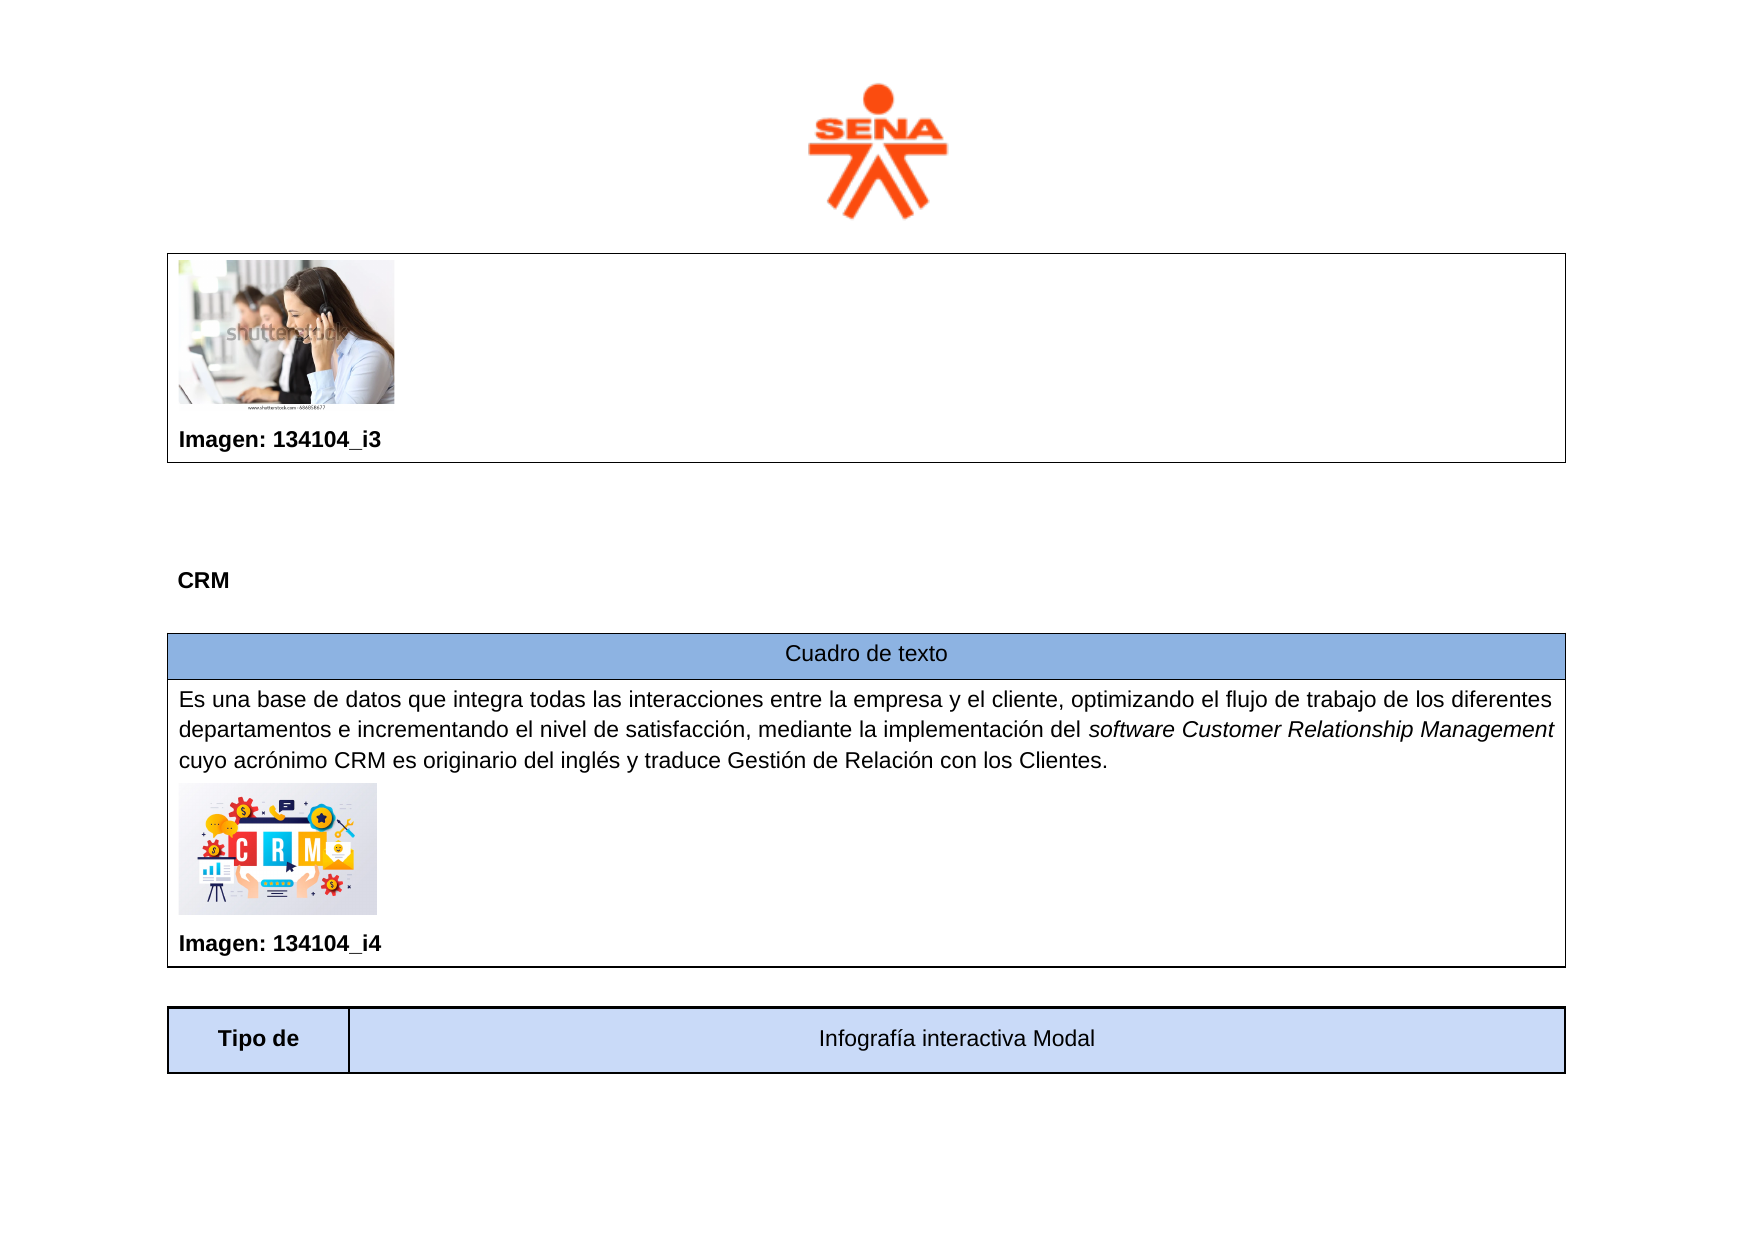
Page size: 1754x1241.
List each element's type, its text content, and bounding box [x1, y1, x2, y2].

table_header Infografía interactiva Modal [350, 1009, 1564, 1072]
table_header Tipo de recurso [169, 1009, 348, 1072]
picture [178, 783, 377, 915]
table_header Cuadro de texto [168, 634, 1565, 679]
picture [796, 75, 958, 227]
text CRM [177, 567, 1577, 594]
picture [178, 260, 395, 411]
table_cell Es una base de datos que integra todas las interacciones entre la empresa y el cliente, optimizando el flujo de trabajo de los diferentes departamentos e incrementando el nivel de satisfacción, mediante la implementación del software Customer Relationship Management cuyo acrónimo CRM es originario del inglés y traduce Gestión de Relación con los Clientes. Imagen: 134104_i4 [168, 680, 1565, 966]
